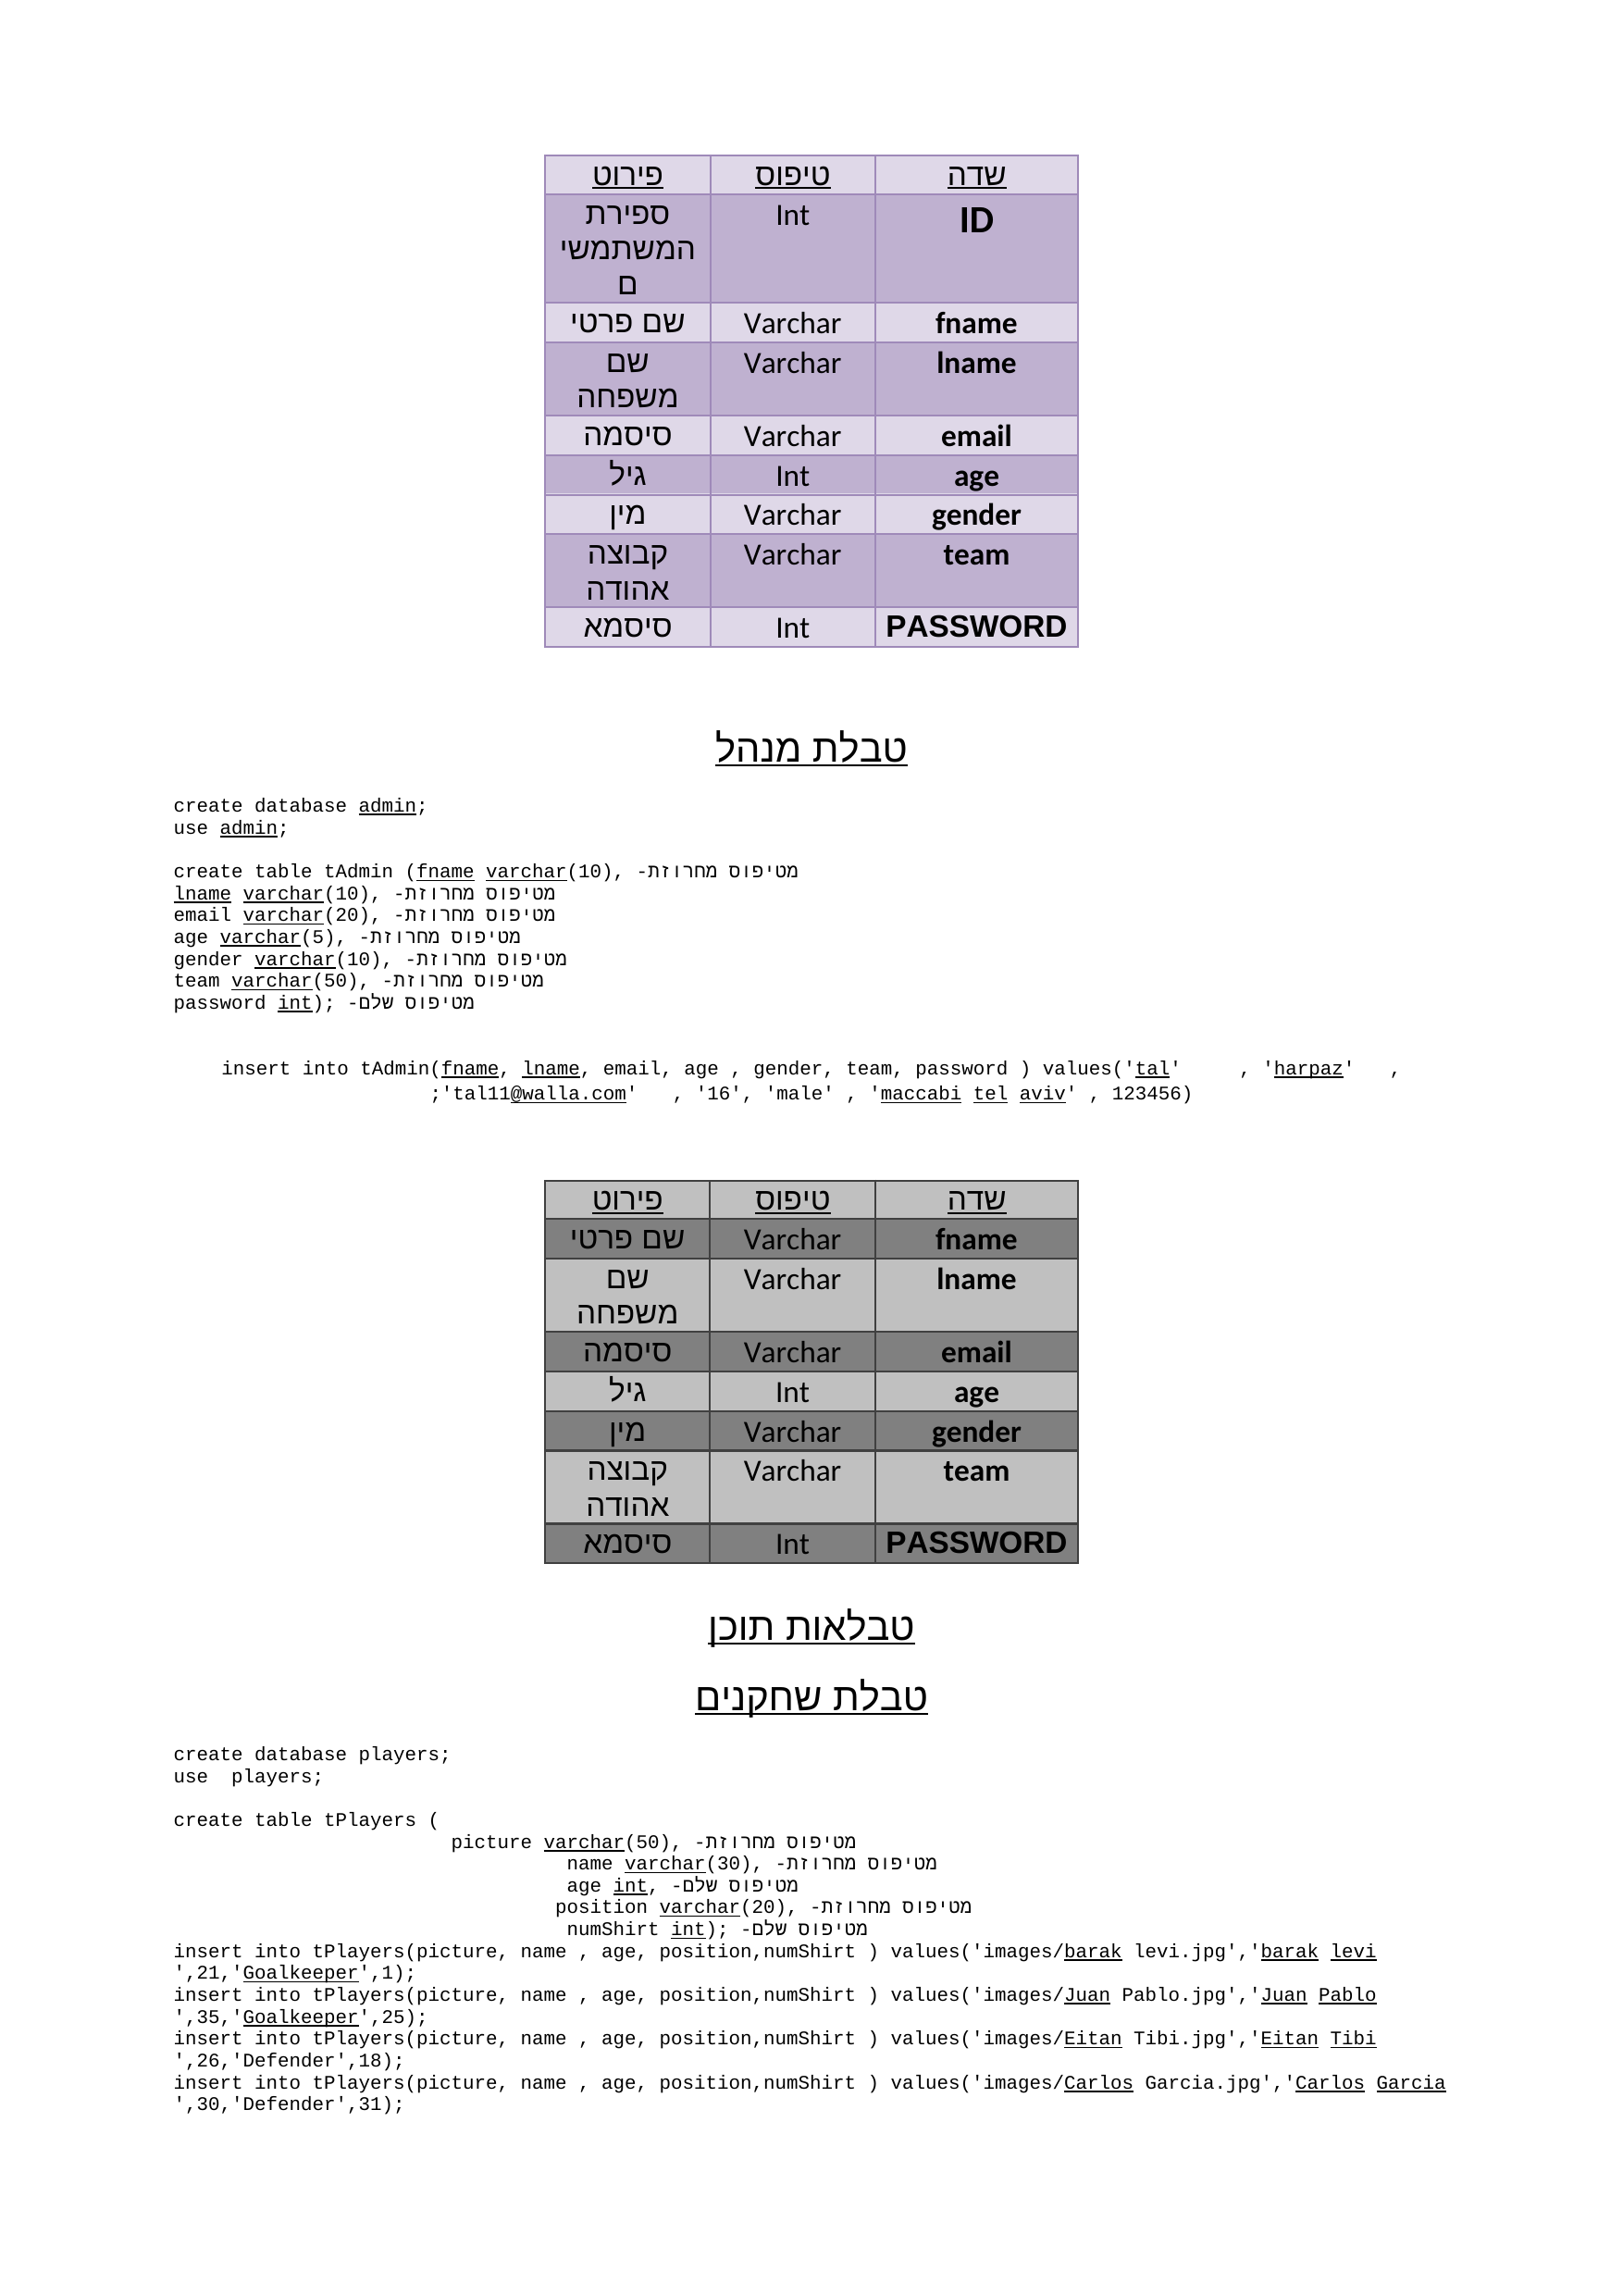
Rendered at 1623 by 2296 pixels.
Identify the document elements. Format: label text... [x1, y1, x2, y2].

table_header פירוט [546, 156, 710, 193]
text טבלאות תוכן [173, 1604, 1449, 1648]
text create table tAdmin (fname varchar(10), -מטיפוס מחרוזת [173, 862, 1449, 884]
text gender varchar(10), -מטיפוס מחרוזת [173, 949, 1449, 971]
table_cell Varchar [711, 1452, 874, 1522]
text insert into tPlayers(picture, name , age, position,numShirt ) values('images/barak levi.jpg','barak levi ',21,'Goalkeeper',1); [173, 1942, 1449, 1985]
text lname varchar(10), -מטיפוס מחרוזת [173, 884, 1449, 905]
table_cell Int [712, 608, 874, 646]
text numShirt int); -מטיפוס שלם [173, 1919, 1449, 1942]
table_cell gender [876, 496, 1077, 533]
text name varchar(30), -מטיפוס מחרוזת [173, 1854, 1449, 1876]
table_cell שם פרטי [546, 304, 710, 341]
text insert into tPlayers(picture, name , age, position,numShirt ) values('images/Eitan Tibi.jpg','Eitan Tibi ',26,'Defender',18); [173, 2029, 1449, 2073]
table_cell ID [876, 195, 1077, 302]
table_cell age [876, 1372, 1077, 1409]
text team varchar(50), -מטיפוס מחרוזת [173, 971, 1449, 993]
table_cell סיסמה [546, 416, 710, 454]
text position varchar(20), -מטיפוס מחרוזת [173, 1898, 1449, 1919]
text use players; [173, 1767, 1449, 1788]
table_header שדה [876, 1182, 1077, 1218]
table_cell Varchar [712, 343, 874, 415]
table_header פירוט [546, 1182, 709, 1218]
table_cell קבוצה אהודה [546, 1452, 709, 1522]
table_header שדה [876, 156, 1077, 193]
table_cell Varchar [711, 1333, 874, 1371]
text insert into tPlayers(picture, name , age, position,numShirt ) values('images/Juan Pablo.jpg','Juan Pablo ',35,'Goalkeeper',25); [173, 1985, 1449, 2029]
table_header טיפוס [712, 156, 874, 193]
table_cell Int [712, 195, 874, 302]
table_cell PASSWORD [876, 1525, 1077, 1562]
text use admin; [173, 818, 1449, 839]
table_cell שם משפחה [546, 343, 710, 415]
text age varchar(5), -מטיפוס מחרוזת [173, 927, 1449, 949]
table_cell שם משפחה [546, 1260, 709, 1331]
table_cell PASSWORD [876, 608, 1077, 646]
table_cell Int [712, 456, 874, 493]
table_cell גיל [546, 1372, 709, 1409]
table_header טיפוס [711, 1182, 874, 1218]
table_cell gender [876, 1412, 1077, 1449]
text picture varchar(50), -מטיפוס מחרוזת [173, 1831, 1449, 1854]
table_cell age [876, 456, 1077, 493]
text create database players; [173, 1744, 1449, 1767]
table_cell Varchar [711, 1412, 874, 1449]
table_cell מין [546, 496, 710, 533]
table_cell Varchar [711, 1220, 874, 1258]
table_cell מין [546, 1412, 709, 1449]
text insert into tPlayers(picture, name , age, position,numShirt ) values('images/Carlos Garcia.jpg','Carlos Garcia ',30,'Defender',31); [173, 2073, 1449, 2116]
table_cell fname [876, 304, 1077, 341]
table_cell fname [876, 1220, 1077, 1258]
table_cell שם פרטי [546, 1220, 709, 1258]
text create database admin; [173, 796, 1449, 818]
text טבלת מנהל [173, 726, 1449, 770]
table_cell Varchar [711, 1260, 874, 1331]
table_cell Varchar [712, 304, 874, 341]
text טבלת שחקנים [173, 1674, 1449, 1719]
table_cell email [876, 416, 1077, 454]
table_cell סיסמה [546, 1333, 709, 1371]
table_cell team [876, 1452, 1077, 1522]
table_cell Varchar [712, 416, 874, 454]
table_cell email [876, 1333, 1077, 1371]
table_cell team [876, 535, 1077, 606]
text age int, -מטיפוס שלם [173, 1876, 1449, 1898]
table_cell סיסמא [546, 608, 710, 646]
table_cell קבוצה אהודה [546, 535, 710, 606]
table_cell Int [711, 1525, 874, 1562]
table_cell lname [876, 343, 1077, 415]
text email varchar(20), -מטיפוס מחרוזת [173, 905, 1449, 927]
table_cell סיסמא [546, 1525, 709, 1562]
text insert into tAdmin(fname, lname, email, age , gender, team, password ) values('tal' , 'harpaz' , 'tal11@walla.com' , '16', 'male' , 'maccabi tel aviv' , 123456); [173, 1059, 1449, 1106]
table_cell Int [711, 1372, 874, 1409]
table_cell Varchar [712, 496, 874, 533]
table_cell ספירת המשתמשים [546, 195, 710, 302]
text password int); -מטיפוס שלם [173, 993, 1449, 1015]
table_cell lname [876, 1260, 1077, 1331]
table_cell גיל [546, 456, 710, 493]
text create table tPlayers ( [173, 1810, 1449, 1831]
table_cell Varchar [712, 535, 874, 606]
